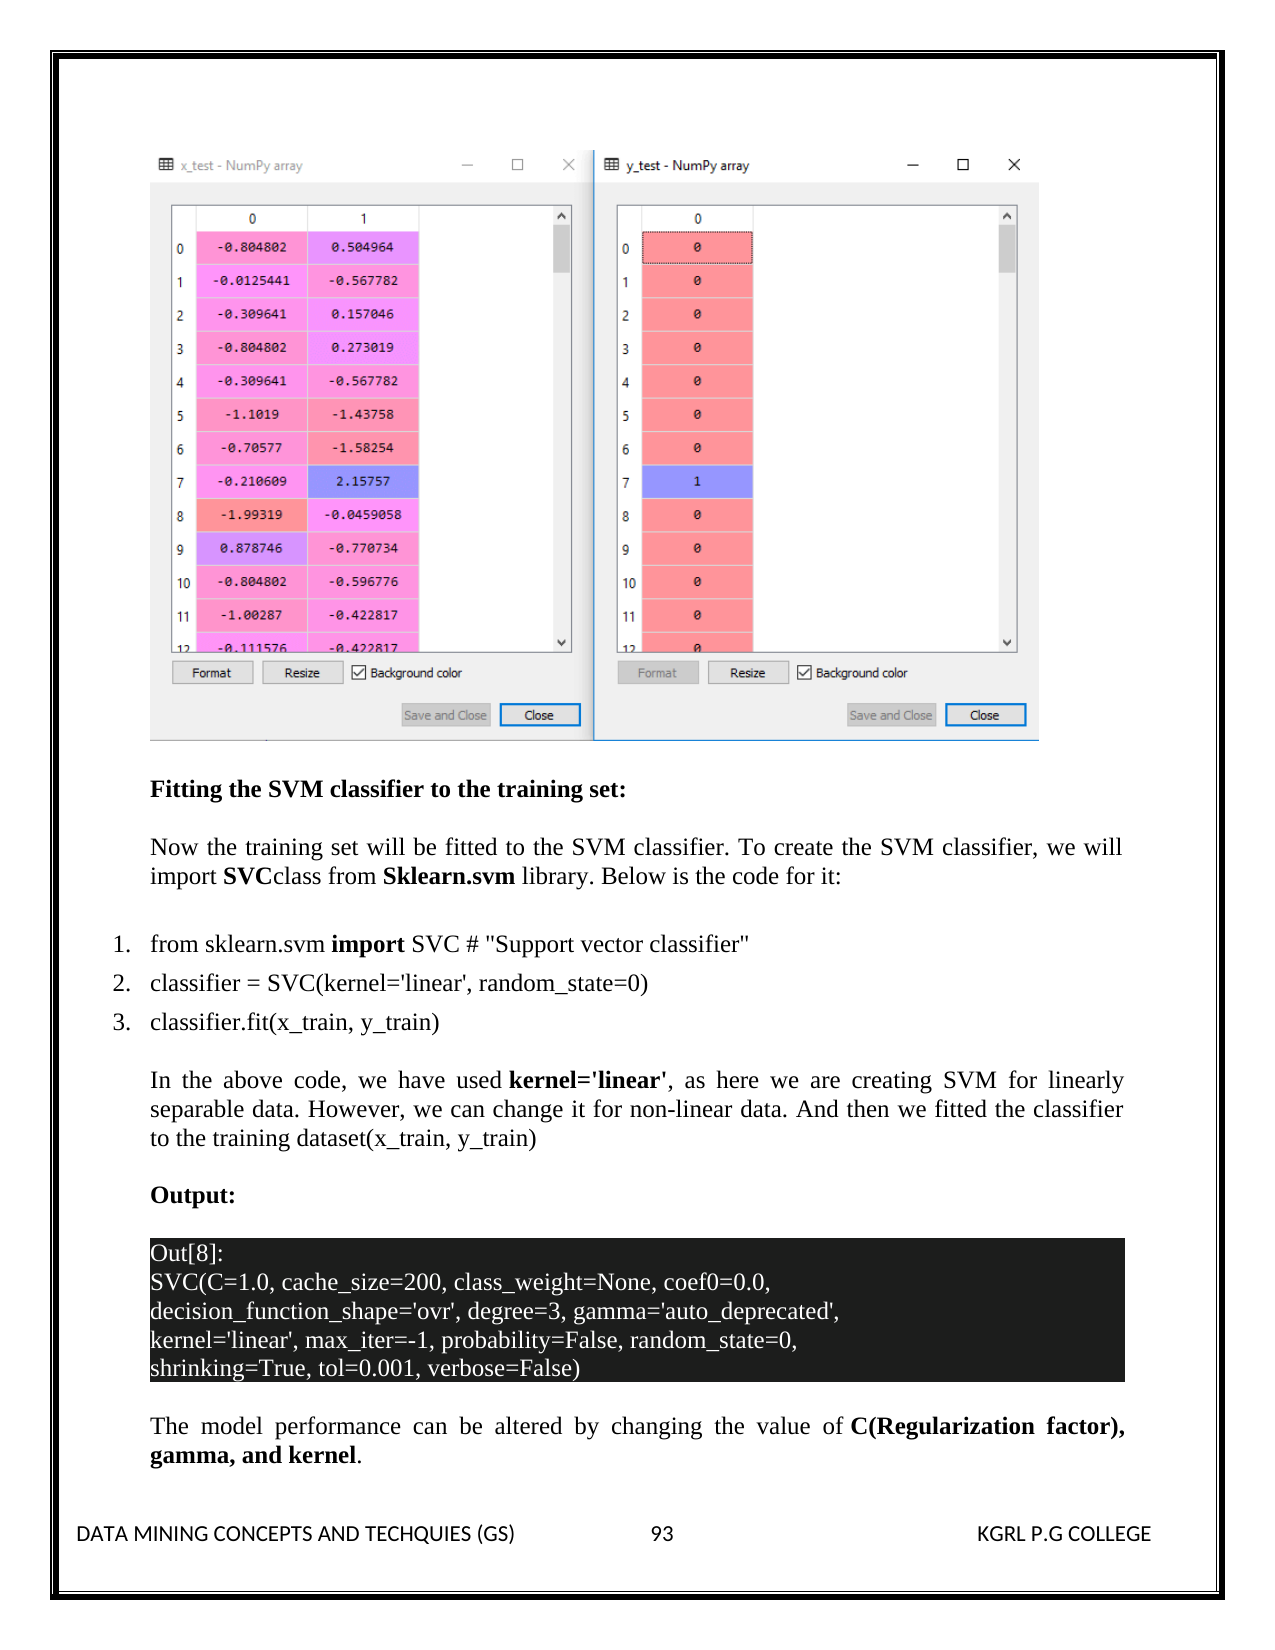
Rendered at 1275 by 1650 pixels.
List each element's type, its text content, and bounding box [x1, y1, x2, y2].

text In the above code, we have used kernel='linear', as here we are creating SVM for linearly separable data. However, we can change it for non-linear data. And then we fitted the classifier to the training dataset(x_train, y_train) [150, 1065, 1125, 1151]
text shrinking=True, tol=0.001, verbose=False) [150, 1353, 1125, 1382]
text decision_function_shape='ovr', degree=3, gamma='auto_deprecated', [150, 1296, 1125, 1325]
text Fitting the SVM classifier to the training set: [150, 774, 1125, 803]
text The model performance can be altered by changing the value of C(Regularization factor), gamma, and kernel. [150, 1411, 1125, 1469]
picture [150, 150, 1039, 741]
list from sklearn.svm import SVC # "Support vector classifier" [112, 919, 1125, 958]
text SVC(C=1.0, cache_size=200, class_weight=None, coef0=0.0, [150, 1267, 1125, 1296]
text kernel='linear', max_iter=-1, probability=False, random_state=0, [150, 1325, 1125, 1353]
list classifier.fit(x_train, y_train) [112, 997, 1125, 1036]
list classifier = SVC(kernel='linear', random_state=0) [112, 958, 1125, 997]
text Now the training set will be fitted to the SVM classifier. To create the SVM classifier, we will import SVCclass from Sklearn.svm library. Below is the code for it: [150, 832, 1125, 890]
text Output: [150, 1181, 1125, 1209]
text Out[8]: [150, 1238, 1125, 1267]
